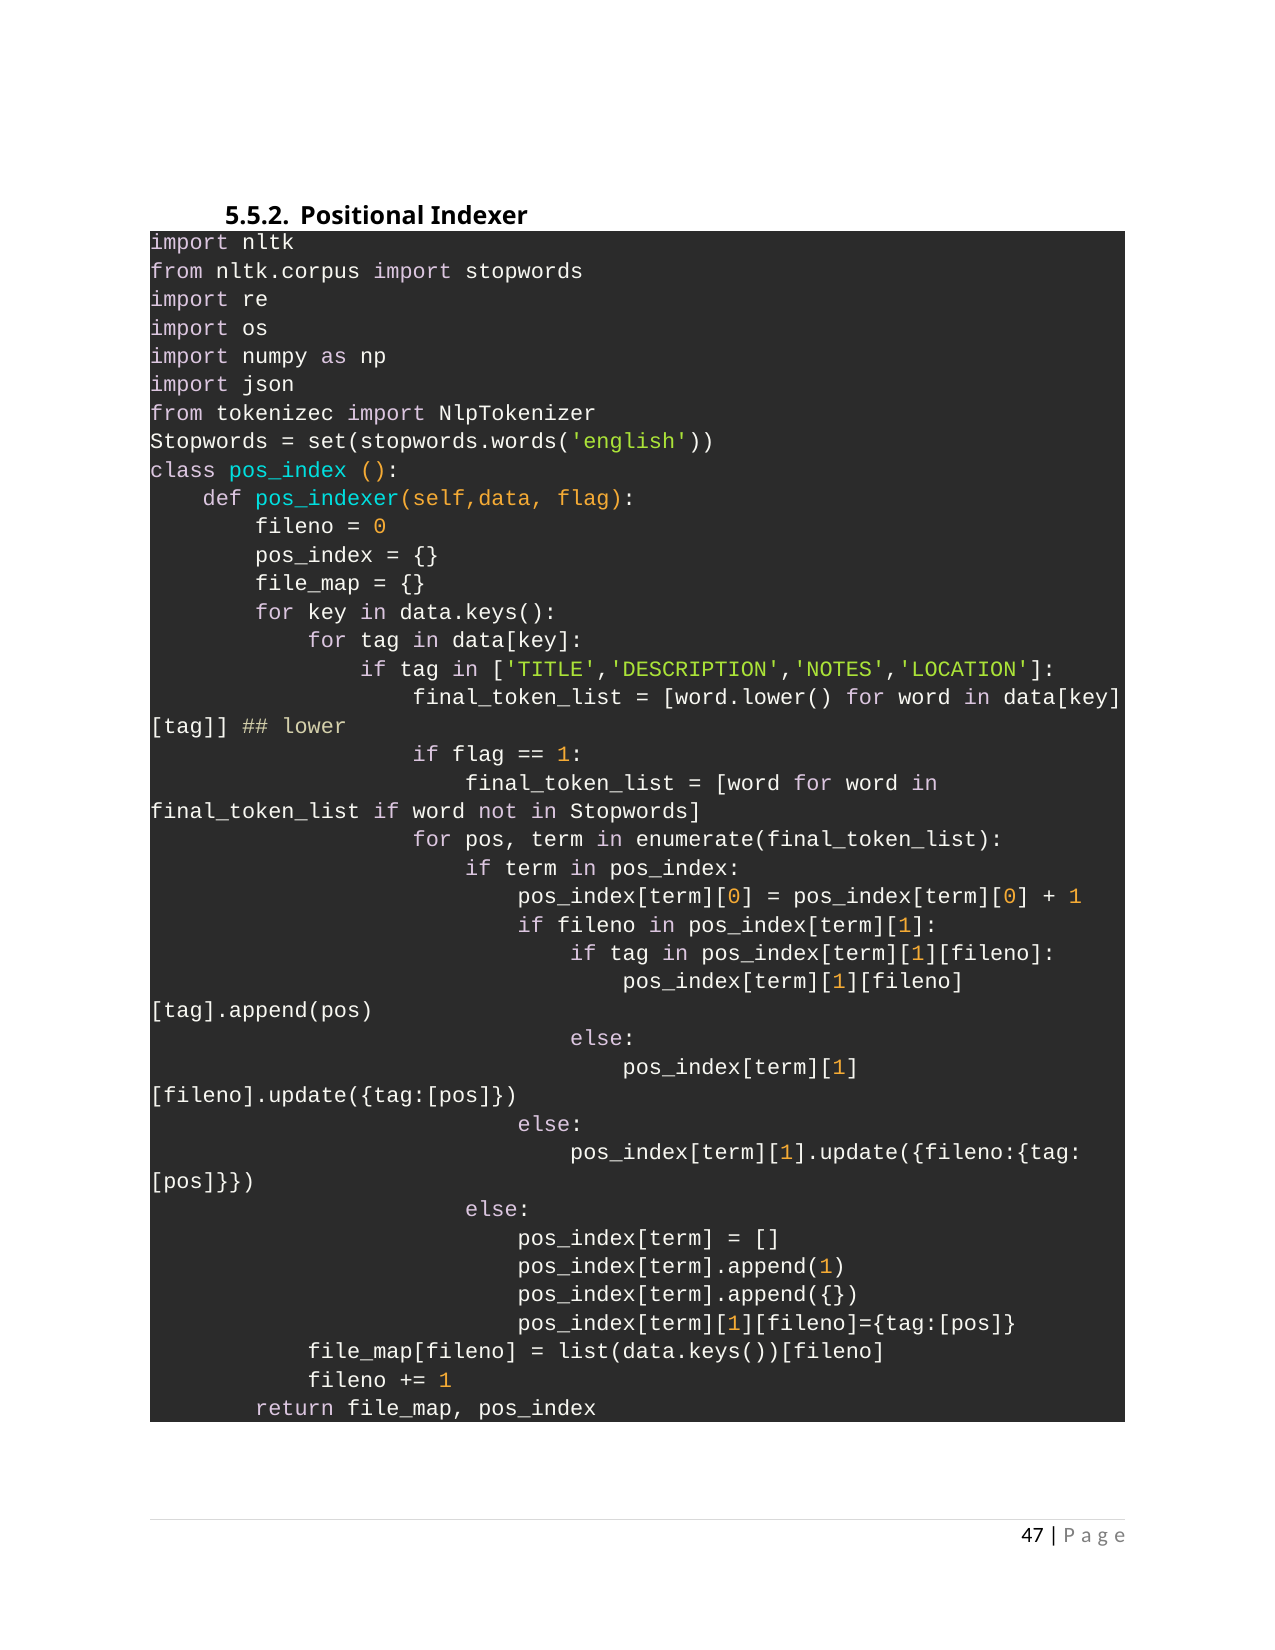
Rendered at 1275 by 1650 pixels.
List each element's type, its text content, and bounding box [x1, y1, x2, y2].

subtitle Positional Indexer [225, 197, 1125, 231]
text import nltk from nltk.corpus import stopwords import re import os import numpy as np import json from tokenizec import NlpTokenizer Stopwords = set(stopwords.words('english')) class pos_index (): def pos_indexer(self,data, flag): fileno = 0 pos_index = {} file_map = {} for key in data.keys(): for tag in data[key]: if tag in ['TITLE','DESCRIPTION','NOTES','LOCATION']: final_token_list = [word.lower() for word in data[key][tag]] ## lower if flag == 1: final_token_list = [word for word in final_token_list if word not in Stopwords] for pos, term in enumerate(final_token_list): if term in pos_index: pos_index[term][0] = pos_index[term][0] + 1 if fileno in pos_index[term][1]: if tag in pos_index[term][1][fileno]: pos_index[term][1][fileno][tag].append(pos) else: pos_index[term][1][fileno].update({tag:[pos]}) else: pos_index[term][1].update({fileno:{tag:[pos]}}) else: pos_index[term] = [] pos_index[term].append(1) pos_index[term].append({}) pos_index[term][1][fileno]={tag:[pos]} file_map[fileno] = list(data.keys())[fileno] fileno += 1 return file_map, pos_index [150, 231, 1125, 1422]
